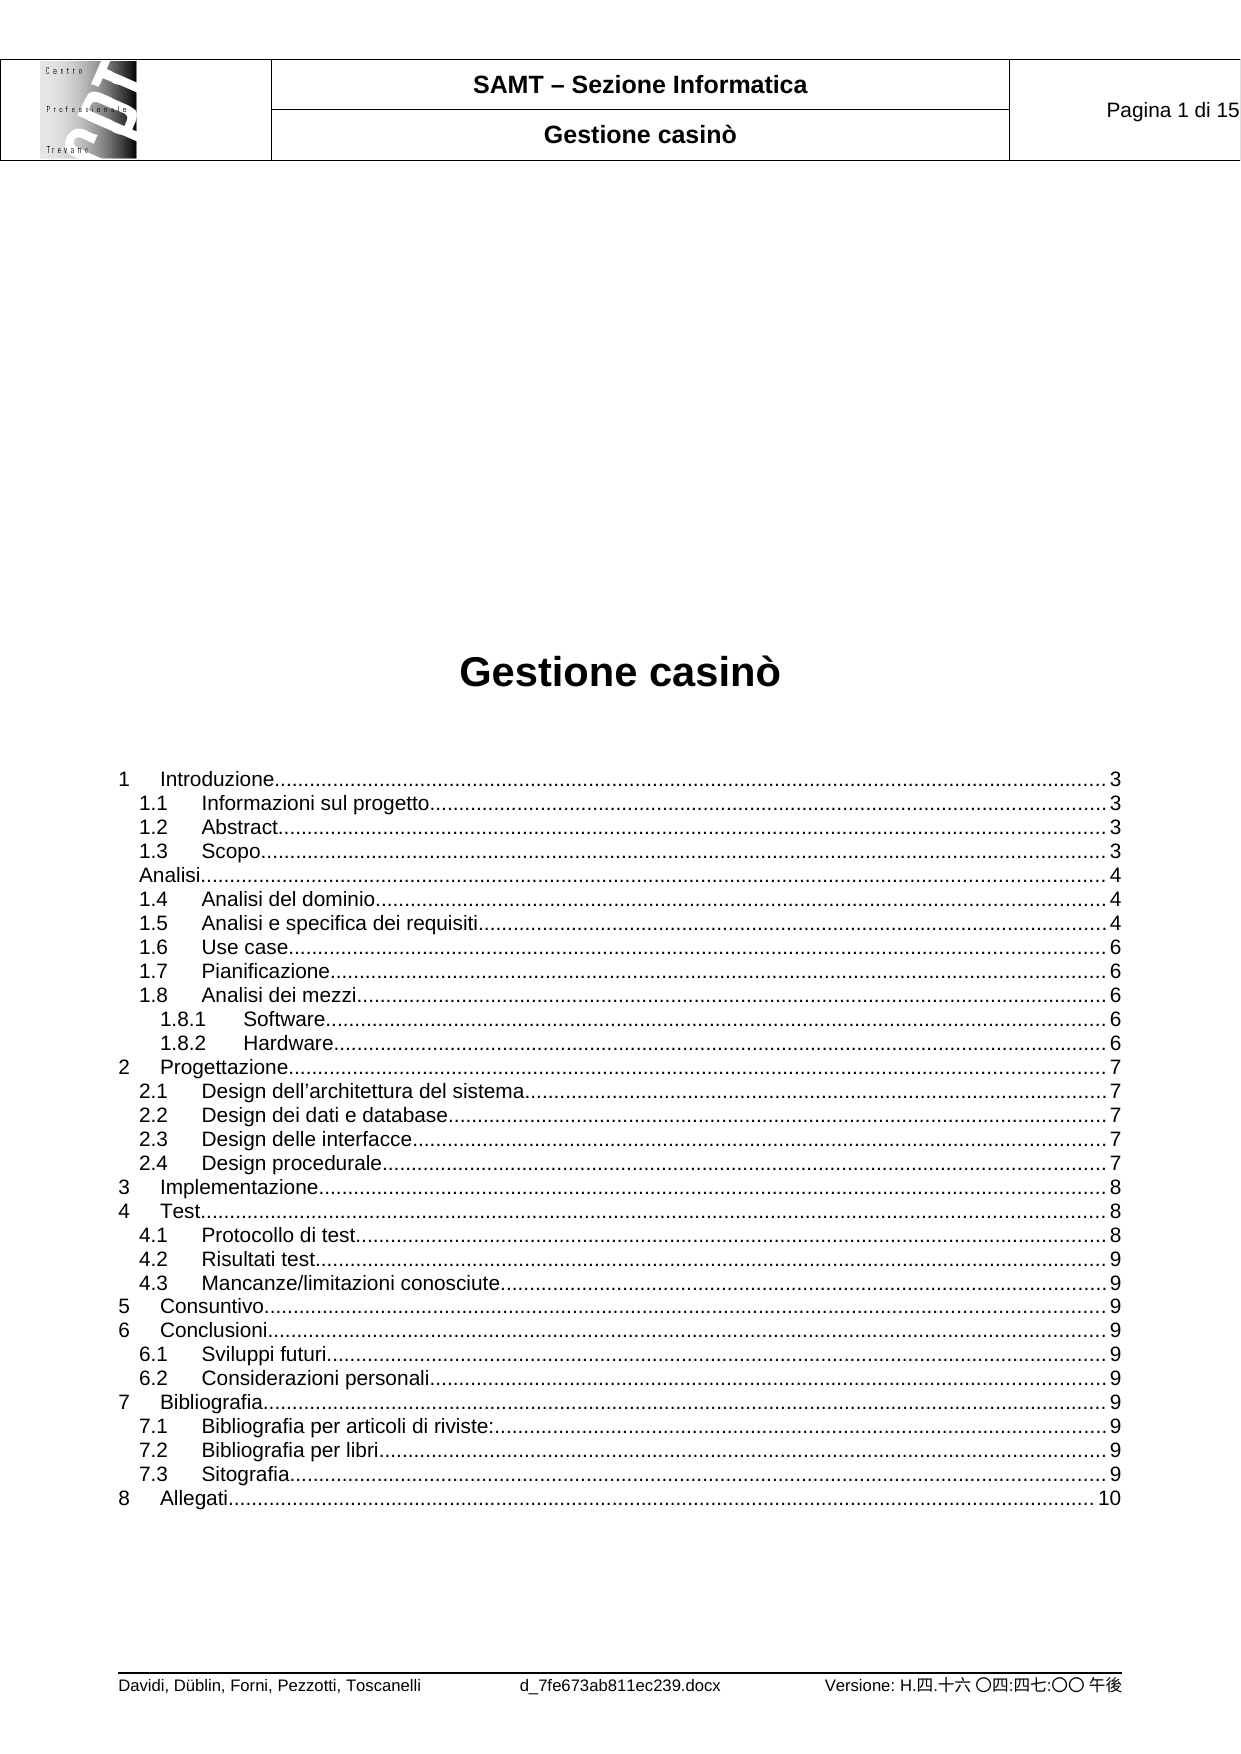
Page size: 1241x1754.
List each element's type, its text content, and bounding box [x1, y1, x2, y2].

text 1.8 Analisi dei mezzi 6 [139, 983, 1122, 1007]
text 6.2 Considerazioni personali 9 [139, 1366, 1122, 1390]
text Analisi 4 [139, 863, 1122, 887]
text 4.3 Mancanze/limitazioni conosciute 9 [139, 1270, 1122, 1294]
text 2.4 Design procedurale 7 [139, 1151, 1122, 1174]
text 2.2 Design dei dati e database 7 [139, 1103, 1122, 1127]
text 4 Test 8 [118, 1198, 1122, 1222]
text 4.2 Risultati test 9 [139, 1246, 1122, 1270]
text 1.6 Use case 6 [139, 935, 1122, 959]
text 5 Consuntivo 9 [118, 1294, 1122, 1318]
text 4.1 Protocollo di test 8 [139, 1222, 1122, 1246]
text 1.7 Pianificazione 6 [139, 959, 1122, 983]
picture [38, 60, 137, 159]
text 8 Allegati 10 [118, 1486, 1122, 1510]
text 2.1 Design dell’architettura del sistema 7 [139, 1079, 1122, 1103]
text 7.2 Bibliografia per libri 9 [139, 1438, 1122, 1462]
text 2 Progettazione 7 [118, 1055, 1122, 1079]
text 7 Bibliografia 9 [118, 1390, 1122, 1414]
text 1.5 Analisi e specifica dei requisiti 4 [139, 911, 1122, 935]
text 1.4 Analisi del dominio 4 [139, 887, 1122, 911]
text 1.1 Informazioni sul progetto 3 [139, 791, 1122, 815]
text 6.1 Sviluppi futuri 9 [139, 1342, 1122, 1366]
text 1.3 Scopo 3 [139, 839, 1122, 863]
text 6 Conclusioni 9 [118, 1318, 1122, 1342]
text 1.2 Abstract 3 [139, 815, 1122, 839]
text 7.3 Sitografia 9 [139, 1462, 1122, 1486]
text 1.8.2 Hardware 6 [160, 1031, 1122, 1055]
text 2.3 Design delle interfacce 7 [139, 1127, 1122, 1151]
text 1.8.1 Software 6 [160, 1007, 1122, 1031]
text 1 Introduzione 3 [118, 767, 1122, 791]
text 7.1 Bibliografia per articoli di riviste: 9 [139, 1414, 1122, 1438]
text 3 Implementazione 8 [118, 1174, 1122, 1198]
text Gestione casinò [118, 647, 1122, 695]
